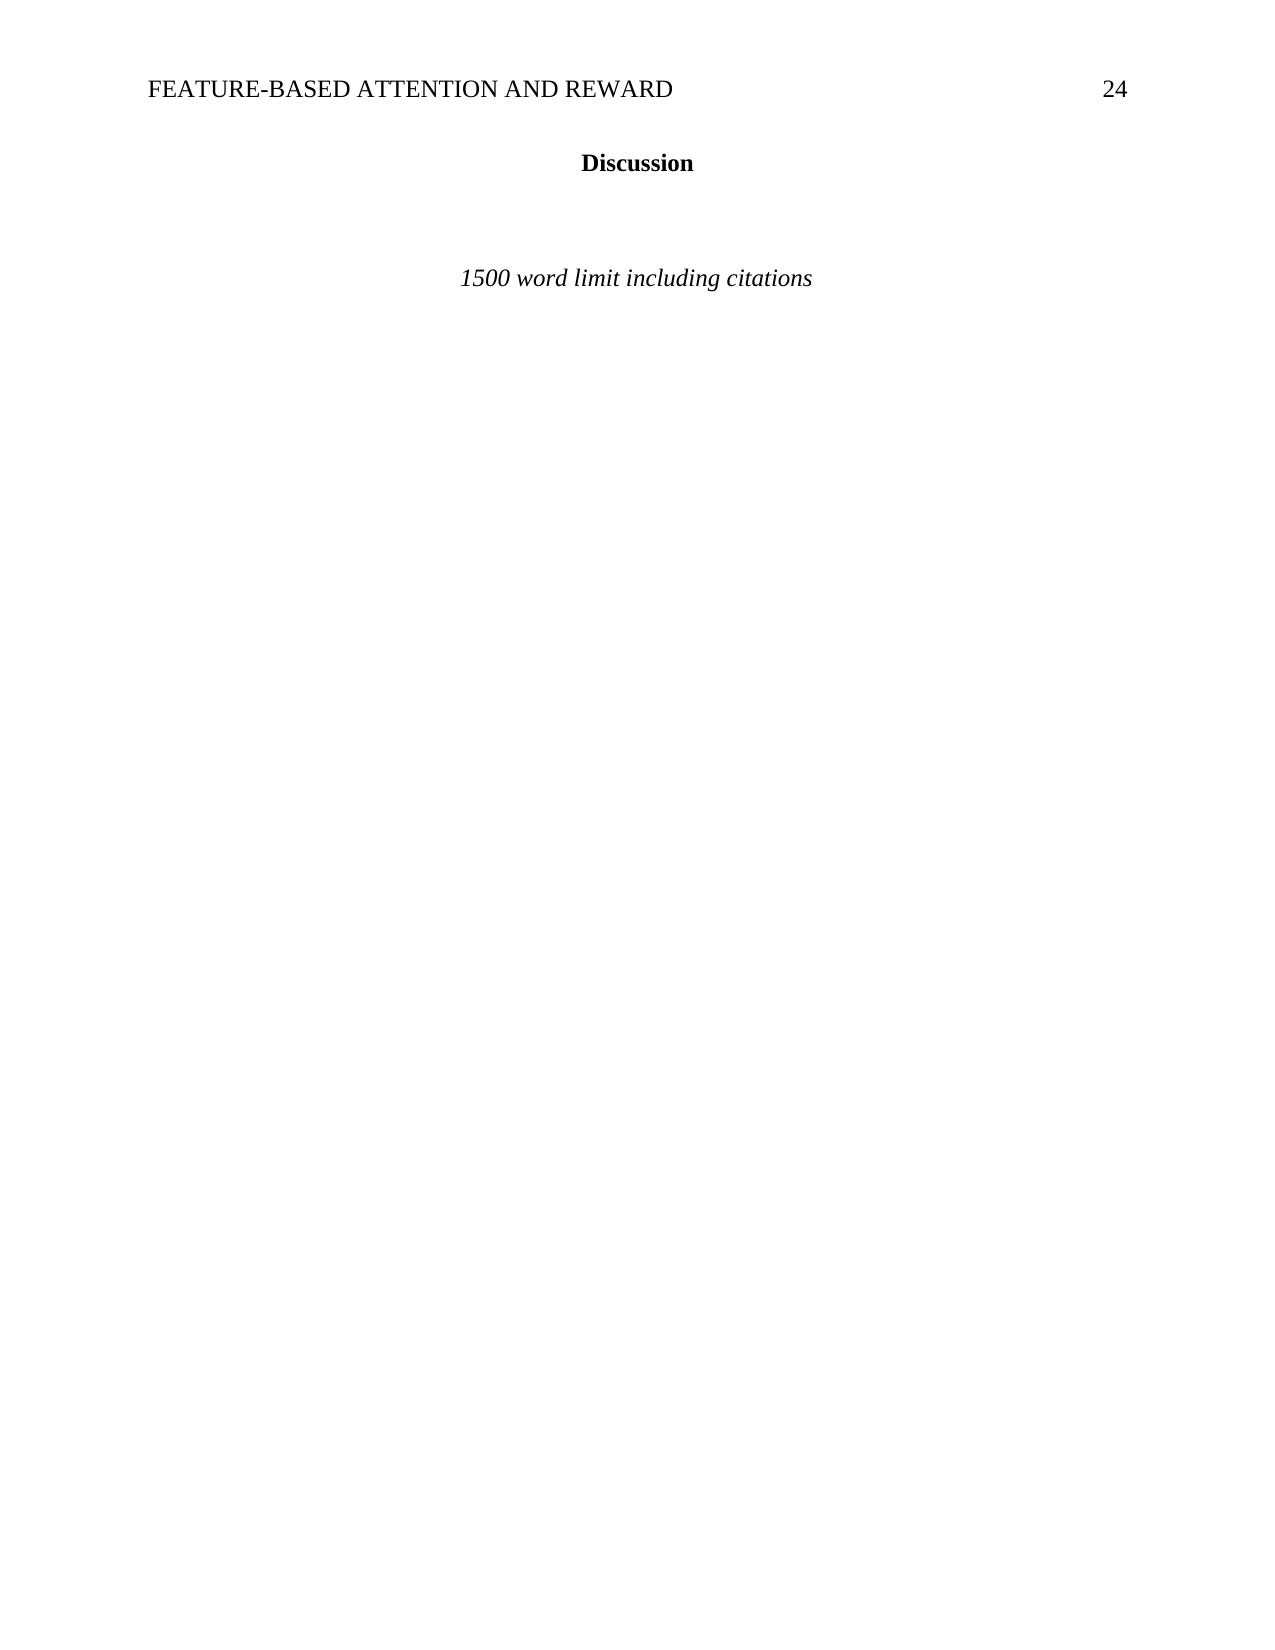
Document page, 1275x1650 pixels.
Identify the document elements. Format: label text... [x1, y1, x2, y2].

subtitle Discussion [148, 148, 1127, 176]
text 1500 word limit including citations [148, 263, 1127, 292]
